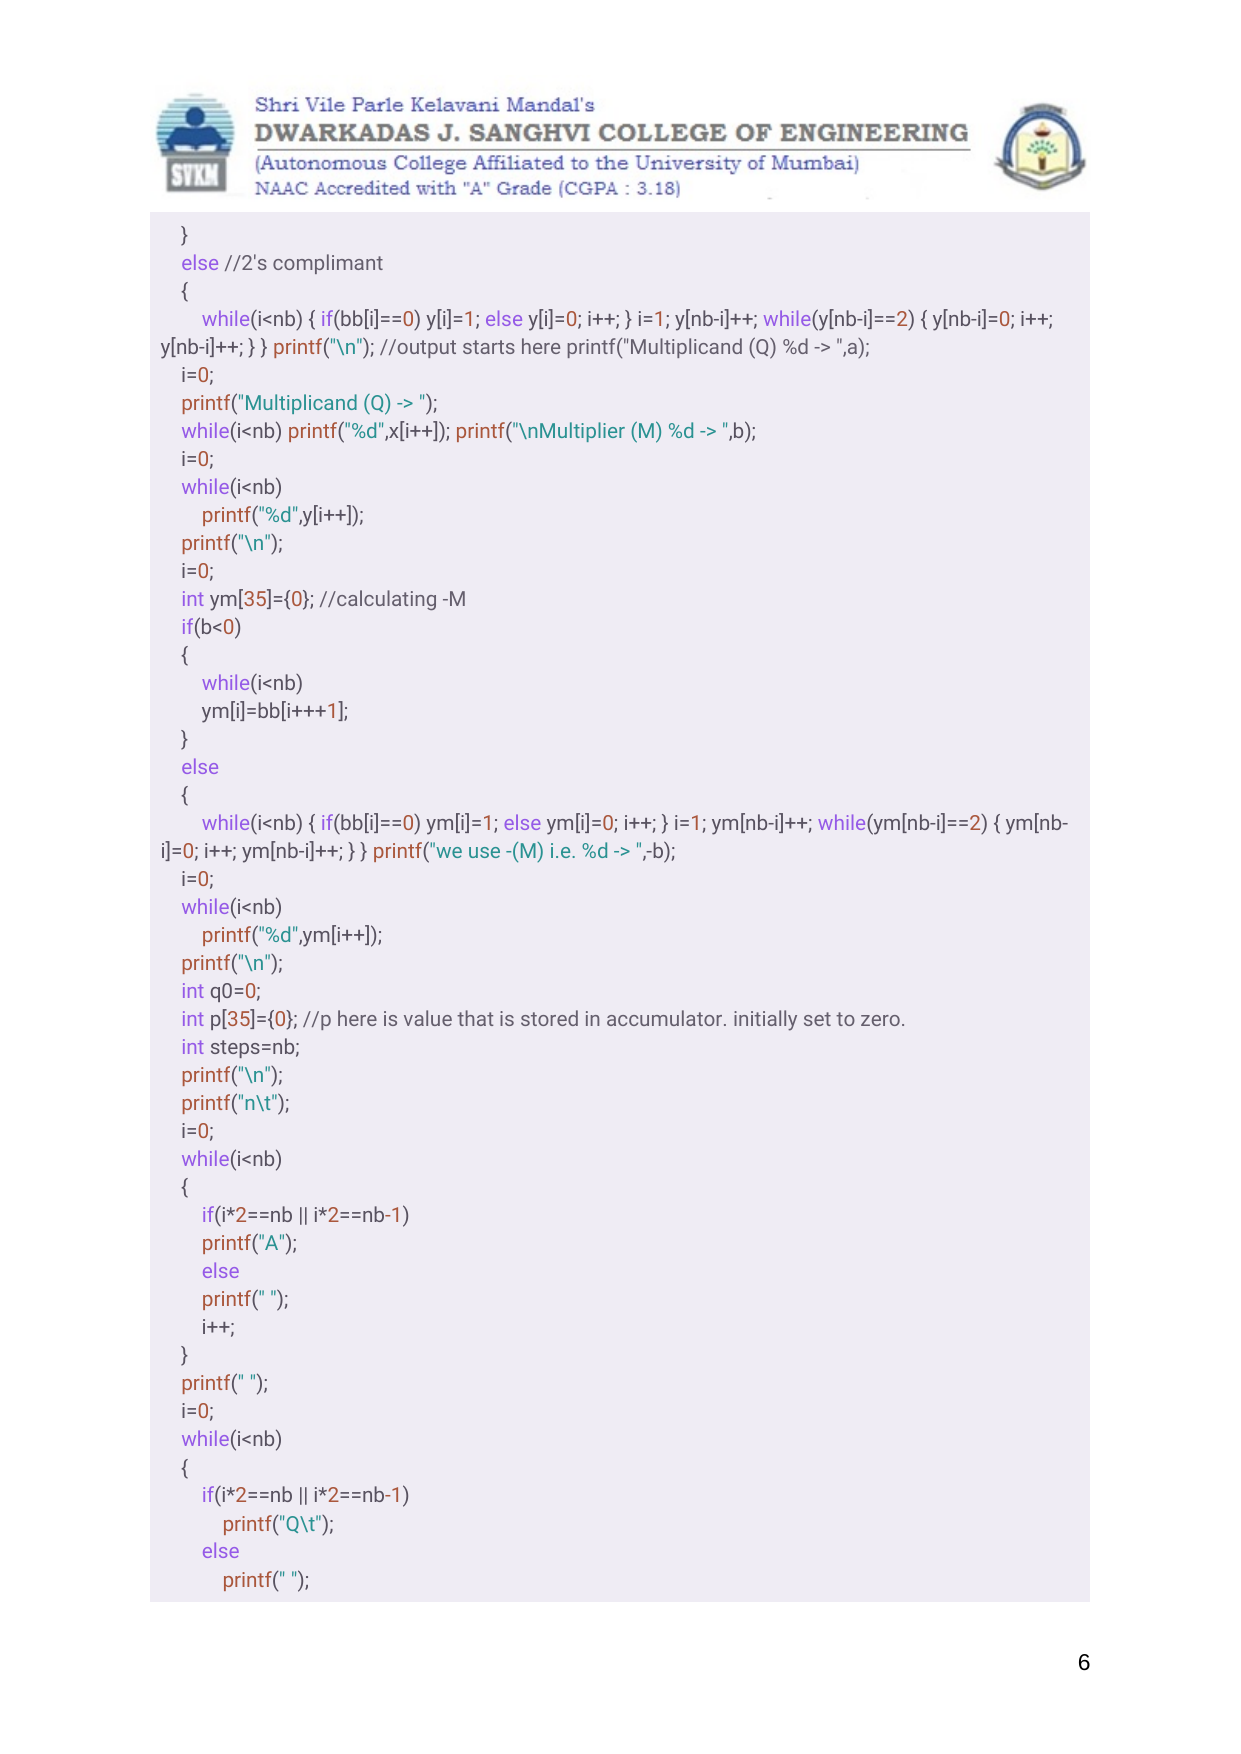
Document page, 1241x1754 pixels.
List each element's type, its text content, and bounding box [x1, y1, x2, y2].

picture [150, 75, 1091, 209]
